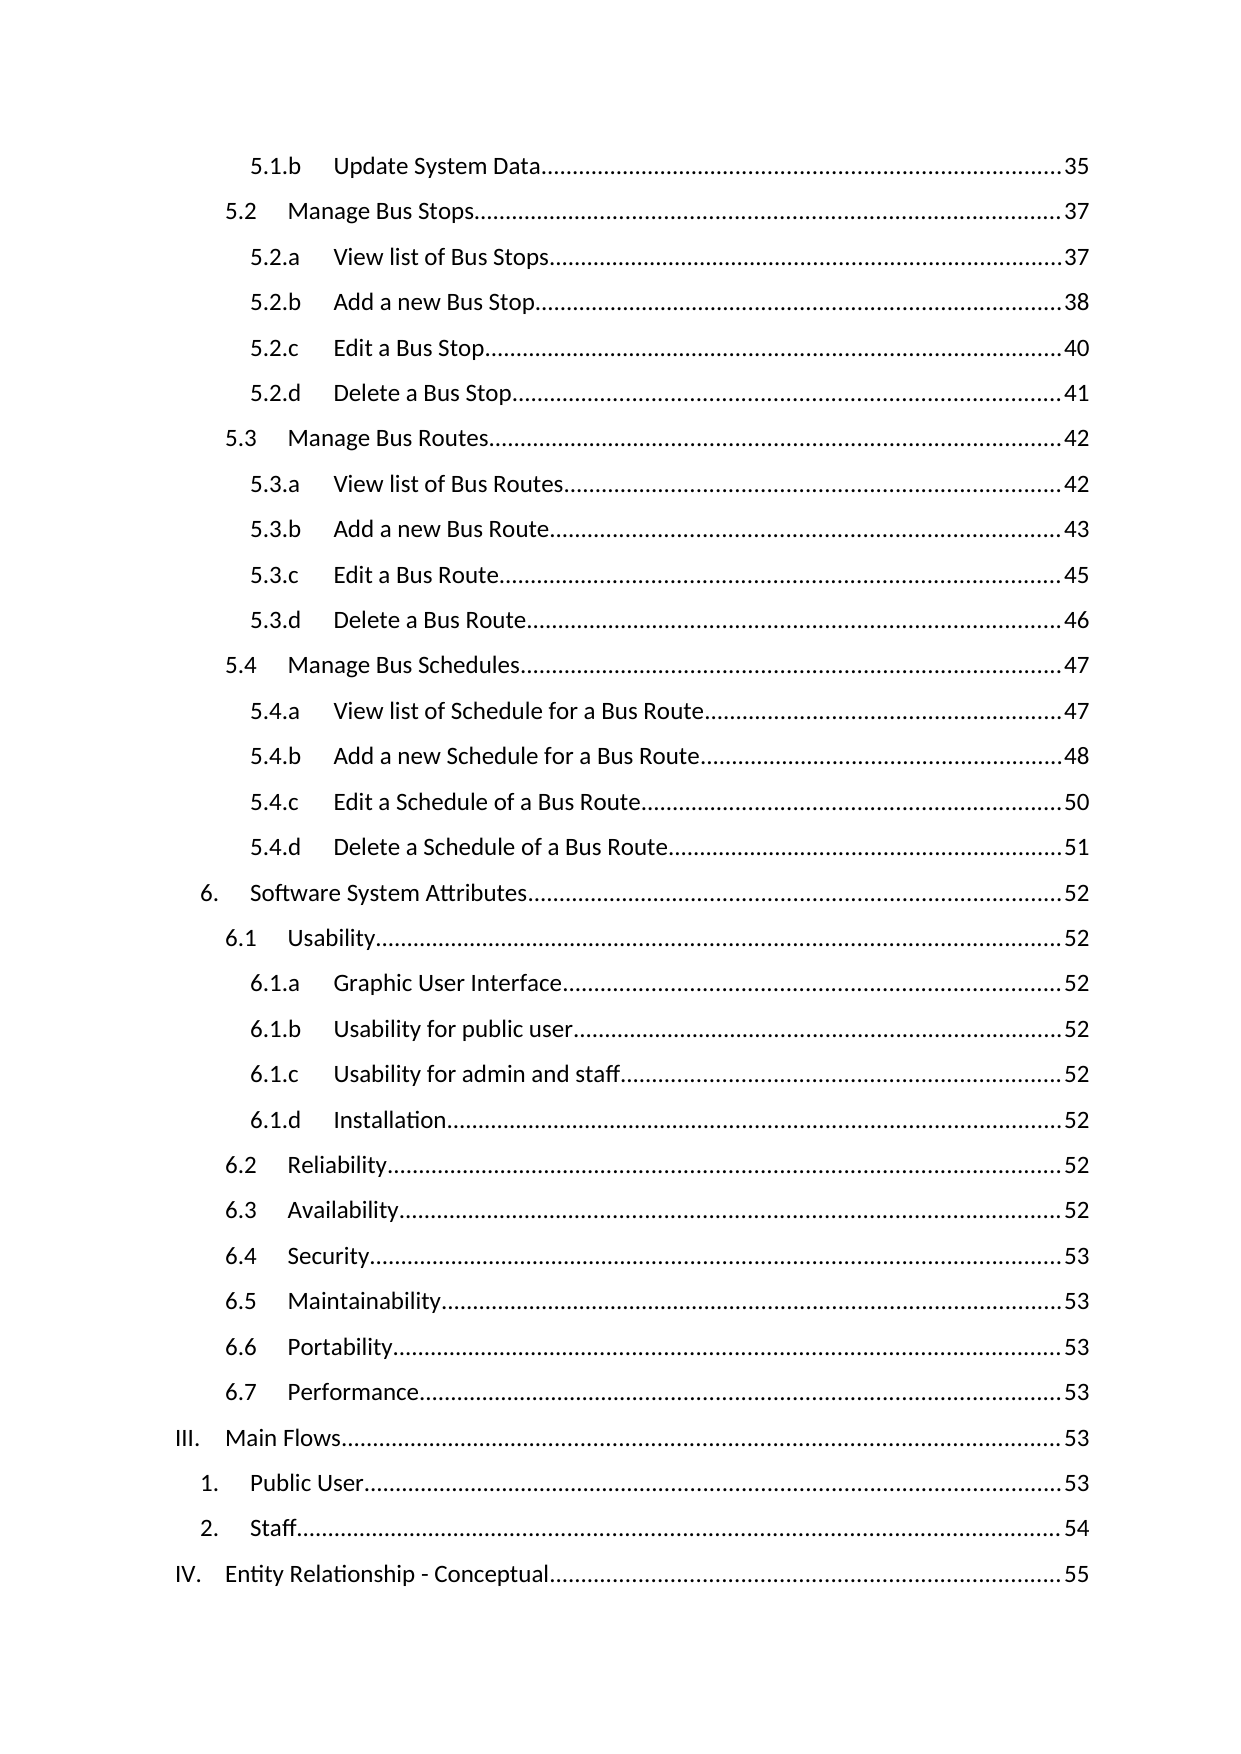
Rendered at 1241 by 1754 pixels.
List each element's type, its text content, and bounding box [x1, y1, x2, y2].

text III. Main Flows 53 [175, 1422, 1090, 1452]
text 5.4.a View list of Schedule for a Bus Route 47 [250, 695, 1090, 726]
text 6.5 Maintainability 53 [225, 1285, 1090, 1316]
text 6.2 Reliability 52 [225, 1149, 1090, 1180]
text 6.3 Availability 52 [225, 1194, 1090, 1225]
text 6.1.d Installation 52 [250, 1104, 1090, 1134]
text 5.4.b Add a new Schedule for a Bus Route 48 [250, 740, 1090, 771]
text 5.1.b Update System Data 35 [250, 150, 1090, 181]
text 6.6 Portability 53 [225, 1331, 1090, 1361]
text 2. Staff 54 [200, 1512, 1090, 1543]
text 6.7 Performance 53 [225, 1376, 1090, 1407]
text 6.1.c Usability for admin and staff 52 [250, 1058, 1090, 1089]
text 5.3.d Delete a Bus Route 46 [250, 604, 1090, 635]
text 1. Public User 53 [200, 1467, 1090, 1498]
text 5.3.c Edit a Bus Route 45 [250, 559, 1090, 589]
text IV. Entity Relationship - Conceptual 55 [175, 1558, 1090, 1588]
text 5.4 Manage Bus Schedules 47 [225, 649, 1090, 680]
text 6.4 Security 53 [225, 1240, 1090, 1271]
text 5.2.a View list of Bus Stops 37 [250, 241, 1090, 271]
text 5.2.d Delete a Bus Stop 41 [250, 377, 1090, 408]
text 5.3 Manage Bus Routes 42 [225, 422, 1090, 453]
text 6. Software System Attributes 52 [200, 877, 1090, 907]
text 5.2 Manage Bus Stops 37 [225, 195, 1090, 226]
text 5.4.d Delete a Schedule of a Bus Route 51 [250, 831, 1090, 862]
text 5.2.c Edit a Bus Stop 40 [250, 332, 1090, 362]
text 6.1.b Usability for public user 52 [250, 1013, 1090, 1043]
text 6.1.a Graphic User Interface 52 [250, 967, 1090, 998]
text 5.4.c Edit a Schedule of a Bus Route 50 [250, 786, 1090, 816]
text 5.3.a View list of Bus Routes 42 [250, 468, 1090, 498]
text 5.3.b Add a new Bus Route 43 [250, 513, 1090, 544]
text 5.2.b Add a new Bus Stop 38 [250, 286, 1090, 317]
text 6.1 Usability 52 [225, 922, 1090, 953]
